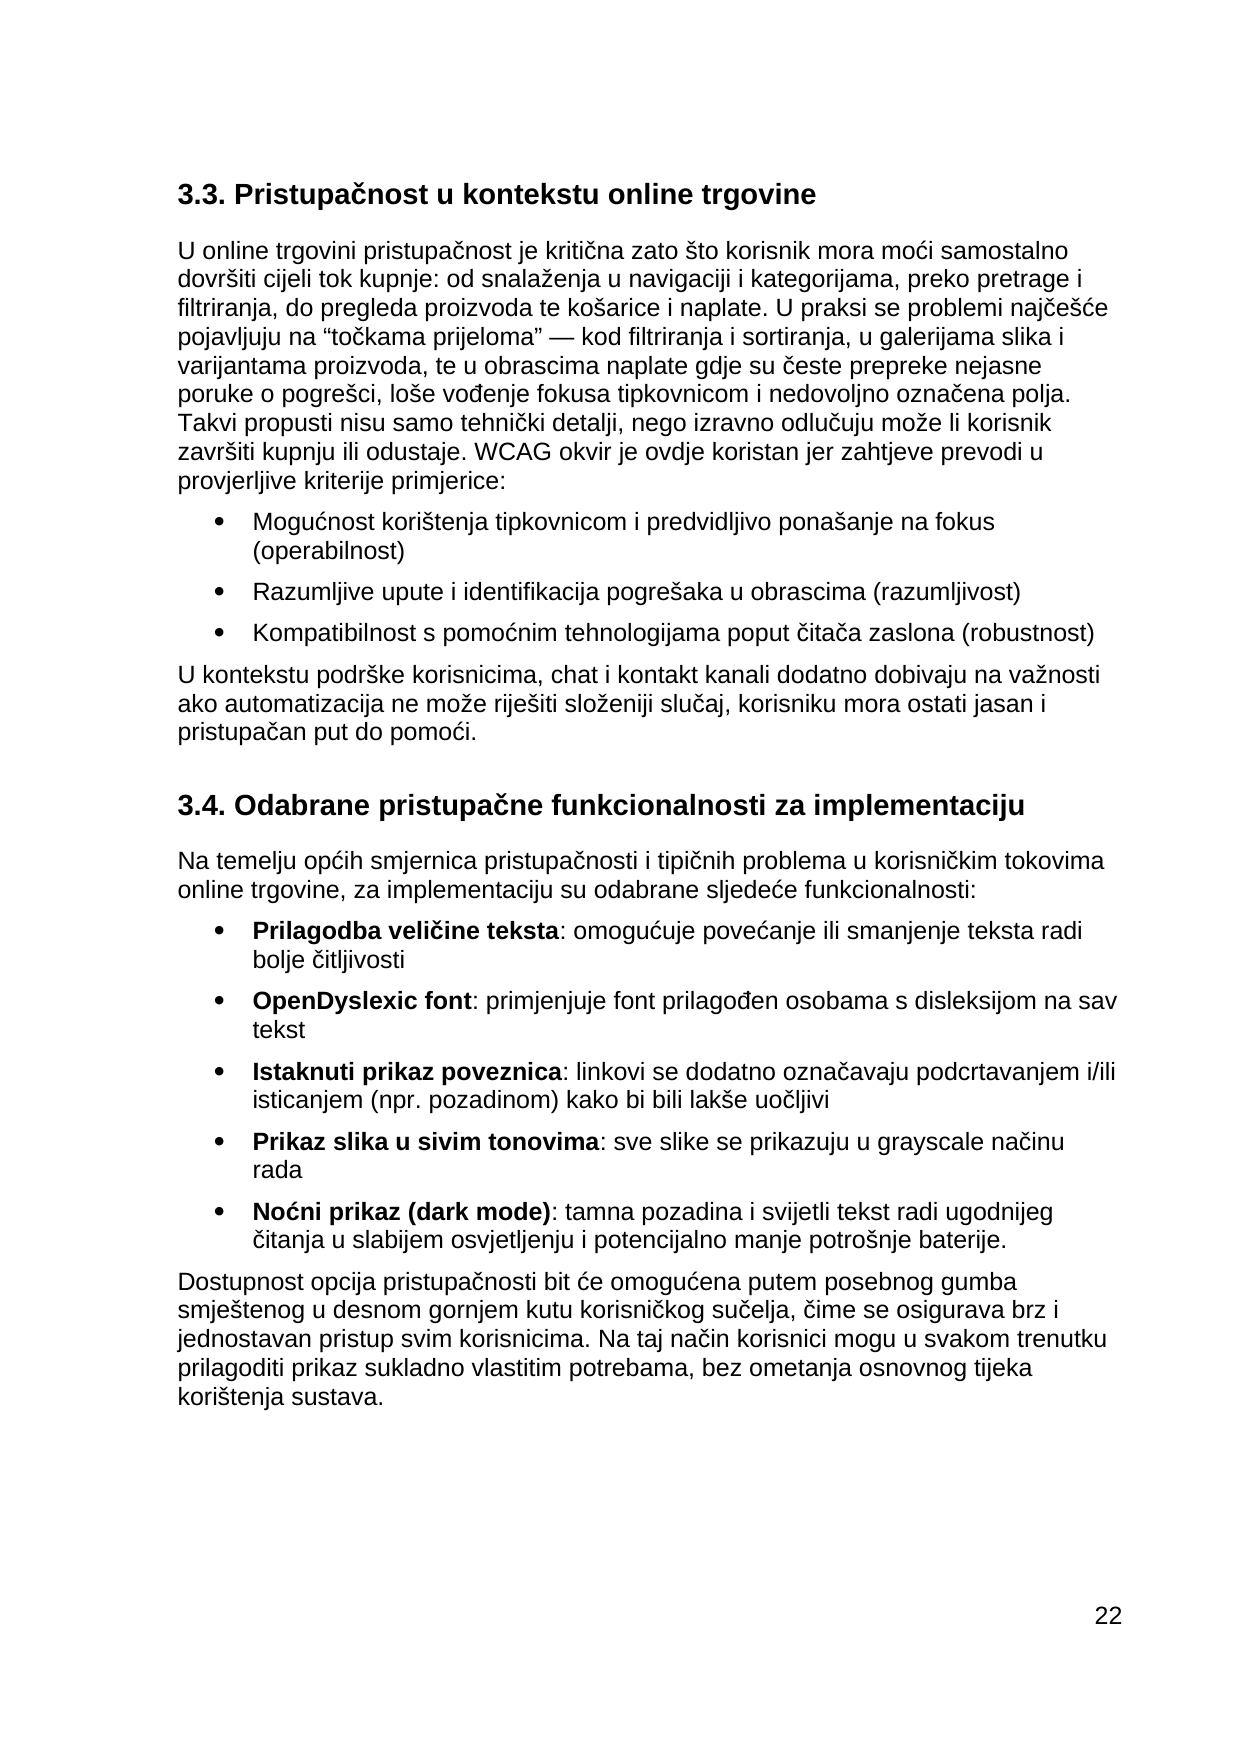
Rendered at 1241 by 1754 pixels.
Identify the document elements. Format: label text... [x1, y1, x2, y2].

list Mogućnost korištenja tipkovnicom i predvidljivo ponašanje na fokus (operabilnost) [215, 507, 1122, 564]
list Razumljive upute i identifikacija pogrešaka u obrascima (razumljivost) [215, 577, 1122, 606]
subtitle 3.4. Odabrane pristupačne funkcionalnosti za implementaciju [177, 788, 1122, 821]
subtitle 3.3. Pristupačnost u kontekstu online trgovine [177, 177, 1122, 211]
list Noćni prikaz (dark mode): tamna pozadina i svijetli tekst radi ugodnijeg čitanja u slabijem osvjetljenju i potencijalno manje potrošnje baterije. [215, 1197, 1122, 1254]
list Istaknuti prikaz poveznica: linkovi se dodatno označavaju podcrtavanjem i/ili isticanjem (npr. pozadinom) kako bi bili lakše uočljivi [215, 1056, 1122, 1114]
text U online trgovini pristupačnost je kritična zato što korisnik mora moći samostalno dovršiti cijeli tok kupnje: od snalaženja u navigaciji i kategorijama, preko pretrage i filtriranja, do pregleda proizvoda te košarice i naplate. U praksi se problemi najčešće pojavljuju na “točkama prijeloma” — kod filtriranja i sortiranja, u galerijama slika i varijantama proizvoda, te u obrascima naplate gdje su česte prepreke nejasne poruke o pogrešci, loše vođenje fokusa tipkovnicom i nedovoljno označena polja. Takvi propusti nisu samo tehnički detalji, nego izravno odlučuju može li korisnik završiti kupnju ili odustaje. WCAG okvir je ovdje koristan jer zahtjeve prevodi u provjerljive kriterije primjerice: [177, 236, 1122, 494]
list Prilagodba veličine teksta: omogućuje povećanje ili smanjenje teksta radi bolje čitljivosti [215, 916, 1122, 974]
text Dostupnost opcija pristupačnosti bit će omogućena putem posebnog gumba smještenog u desnom gornjem kutu korisničkog sučelja, čime se osigurava brz i jednostavan pristup svim korisnicima. Na taj način korisnici mogu u svakom trenutku prilagoditi prikaz sukladno vlastitim potrebama, bez ometanja osnovnog tijeka korištenja sustava. [177, 1267, 1122, 1411]
list OpenDyslexic font: primjenjuje font prilagođen osobama s disleksijom na sav tekst [215, 986, 1122, 1044]
list Prikaz slika u sivim tonovima: sve slike se prikazuju u grayscale načinu rada [215, 1127, 1122, 1184]
text U kontekstu podrške korisnicima, chat i kontakt kanali dodatno dobivaju na važnosti ako automatizacija ne može riješiti složeniji slučaj, korisniku mora ostati jasan i pristupačan put do pomoći. [177, 660, 1122, 746]
list Kompatibilnost s pomoćnim tehnologijama poput čitača zaslona (robustnost) [215, 618, 1122, 647]
text Na temelju općih smjernica pristupačnosti i tipičnih problema u korisničkim tokovima online trgovine, za implementaciju su odabrane sljedeće funkcionalnosti: [177, 846, 1122, 904]
